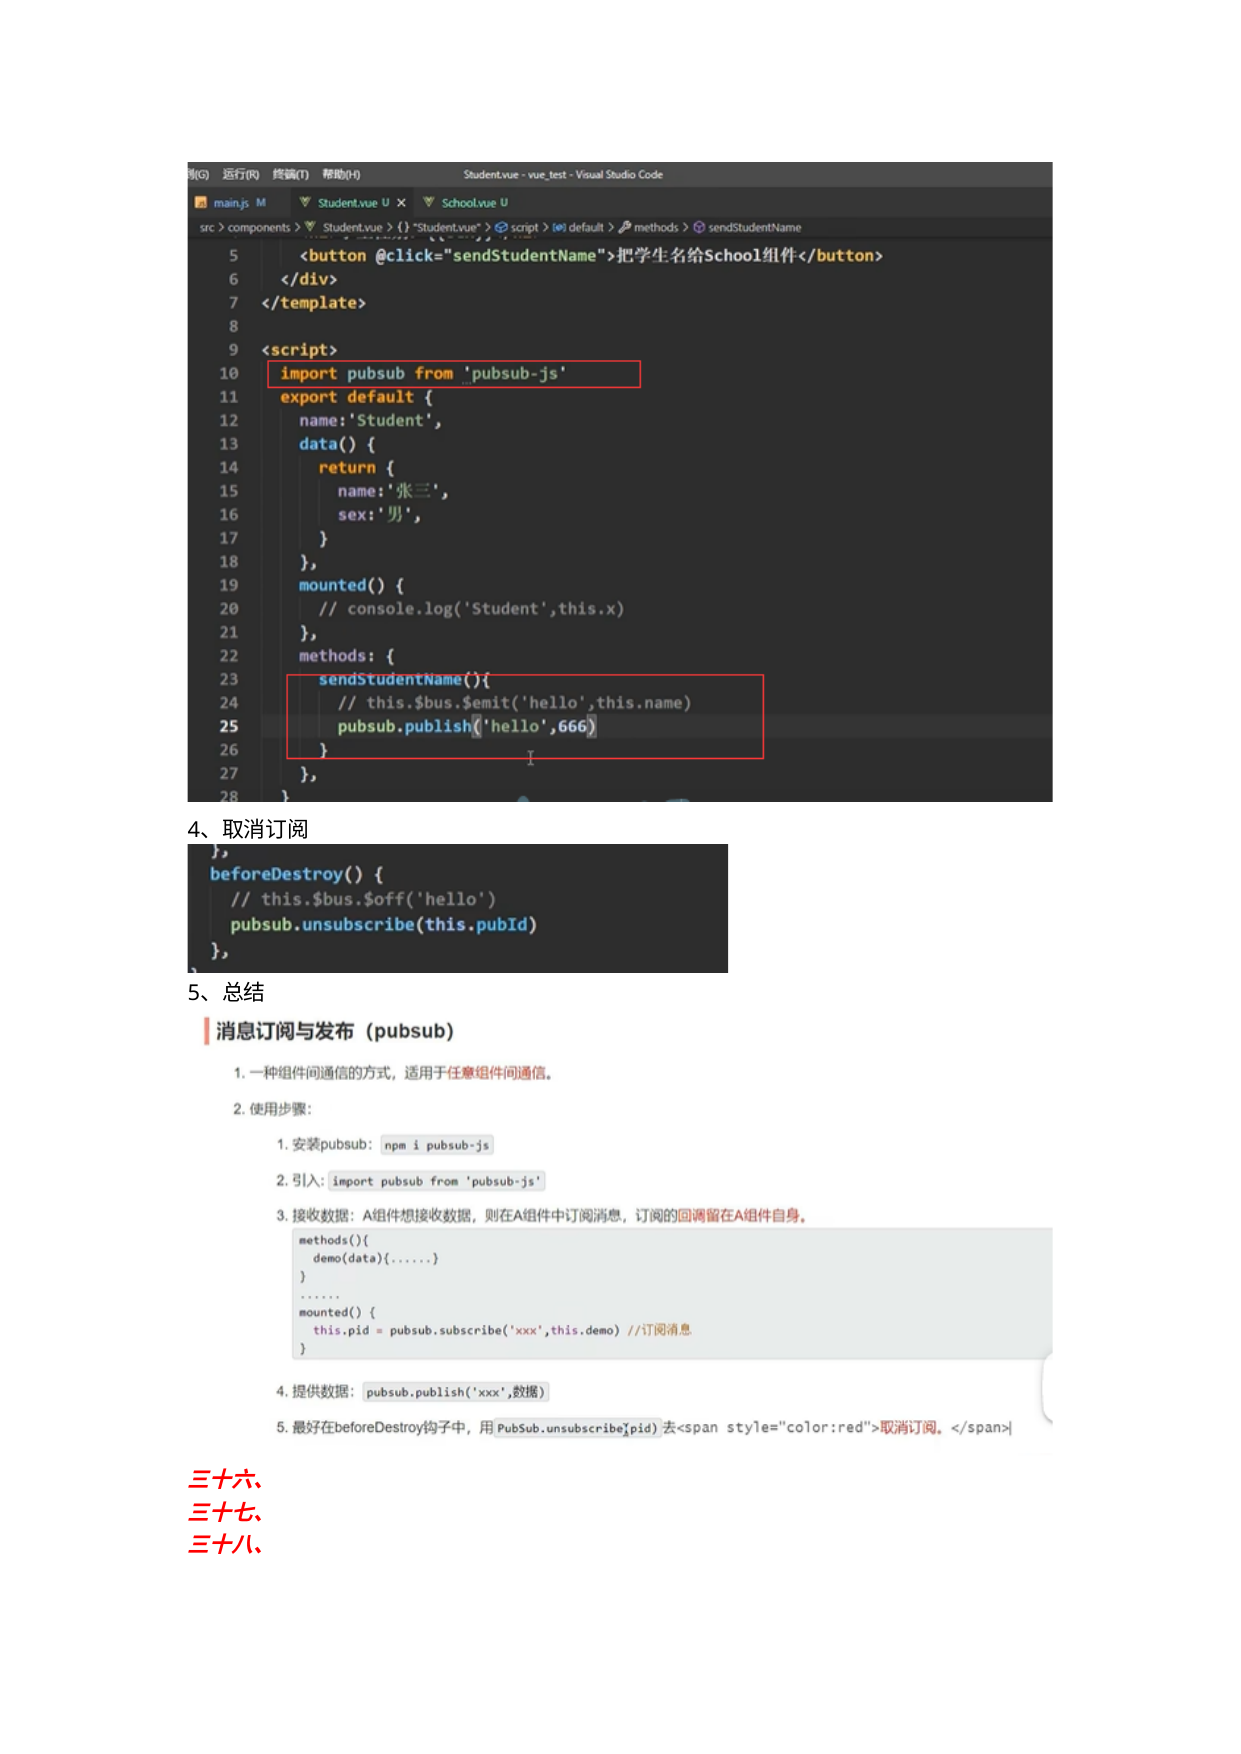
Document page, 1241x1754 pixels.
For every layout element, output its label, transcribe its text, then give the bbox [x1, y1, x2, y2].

text 三十七、 [187, 1494, 1053, 1527]
text 5、总结 [187, 974, 1053, 1007]
text 4、取消订阅 [187, 812, 1053, 844]
text 三十六、 [187, 1462, 1053, 1494]
picture [187, 844, 729, 973]
picture [187, 1007, 1053, 1456]
text 三十八、 [187, 1527, 1053, 1559]
picture [187, 162, 1053, 802]
